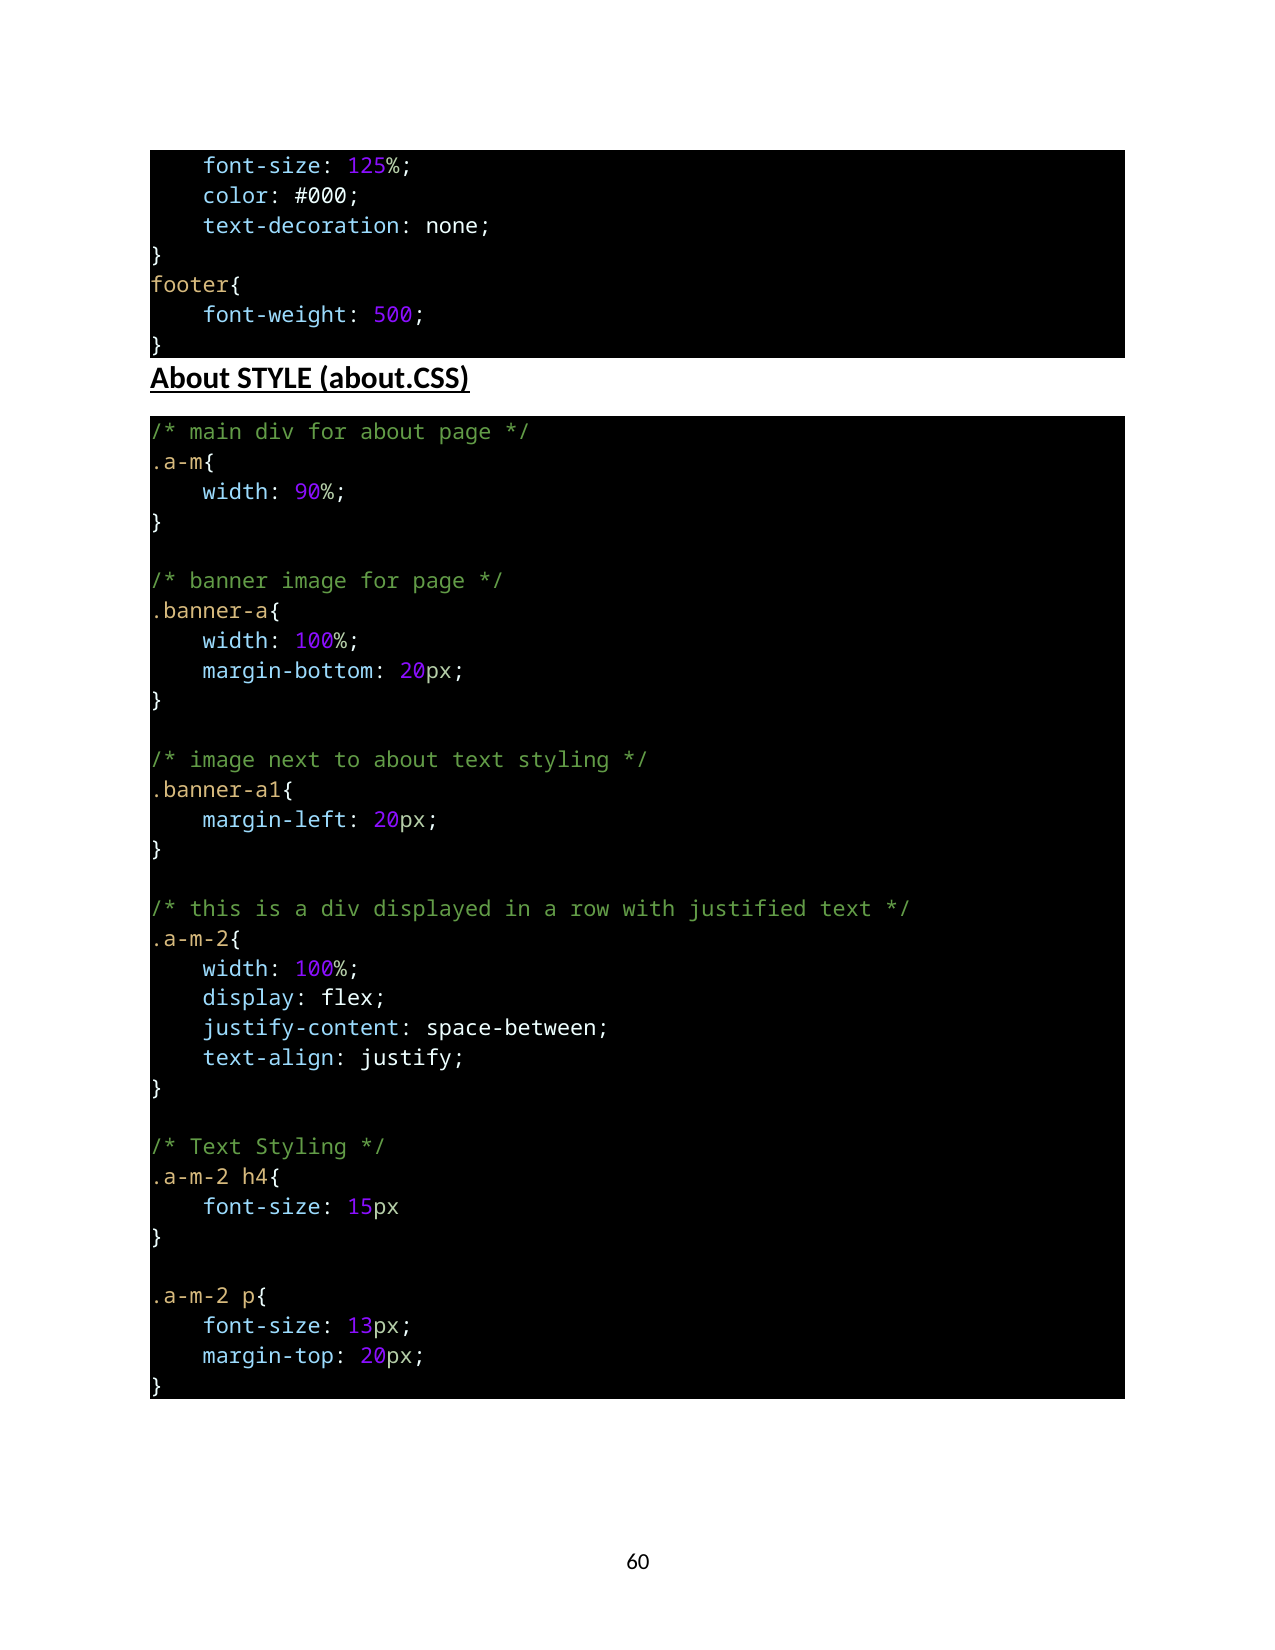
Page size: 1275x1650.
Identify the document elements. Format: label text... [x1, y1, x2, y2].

text .a-m-2{ [150, 923, 1125, 953]
text width: 90%; [150, 476, 1125, 506]
text .banner-a{ [150, 595, 1125, 625]
text font-size: 15px [150, 1191, 1125, 1221]
text text-decoration: none; [150, 209, 1125, 239]
text font-weight: 500; [150, 299, 1125, 329]
text font-size: 125%; [150, 150, 1125, 180]
text } [150, 1072, 1125, 1102]
text display: flex; [150, 982, 1125, 1012]
text justify-content: space-between; [150, 1012, 1125, 1042]
text } [150, 239, 1125, 269]
text .banner-a1{ [150, 774, 1125, 804]
text width: 100%; [150, 625, 1125, 655]
text margin-bottom: 20px; [150, 655, 1125, 684]
text /* this is a div displayed in a row with justified text */ [150, 893, 1125, 923]
text /* Text Styling */ [150, 1131, 1125, 1161]
text /* main div for about page */ [150, 416, 1125, 446]
text About STYLE (about.CSS) [150, 358, 1125, 397]
text /* banner image for page */ [150, 565, 1125, 595]
text } [150, 1221, 1125, 1251]
text } [150, 833, 1125, 863]
text .a-m-2 h4{ [150, 1161, 1125, 1191]
text } [150, 1370, 1125, 1399]
text width: 100%; [150, 953, 1125, 982]
text margin-top: 20px; [150, 1340, 1125, 1370]
text font-size: 13px; [150, 1310, 1125, 1340]
text } [150, 329, 1125, 358]
text .a-m-2 p{ [150, 1280, 1125, 1310]
text text-align: justify; [150, 1042, 1125, 1072]
text /* image next to about text styling */ [150, 744, 1125, 774]
text color: #000; [150, 180, 1125, 209]
text margin-left: 20px; [150, 804, 1125, 833]
text .a-m{ [150, 446, 1125, 476]
text } [150, 506, 1125, 536]
text } [150, 684, 1125, 714]
text footer{ [150, 269, 1125, 299]
